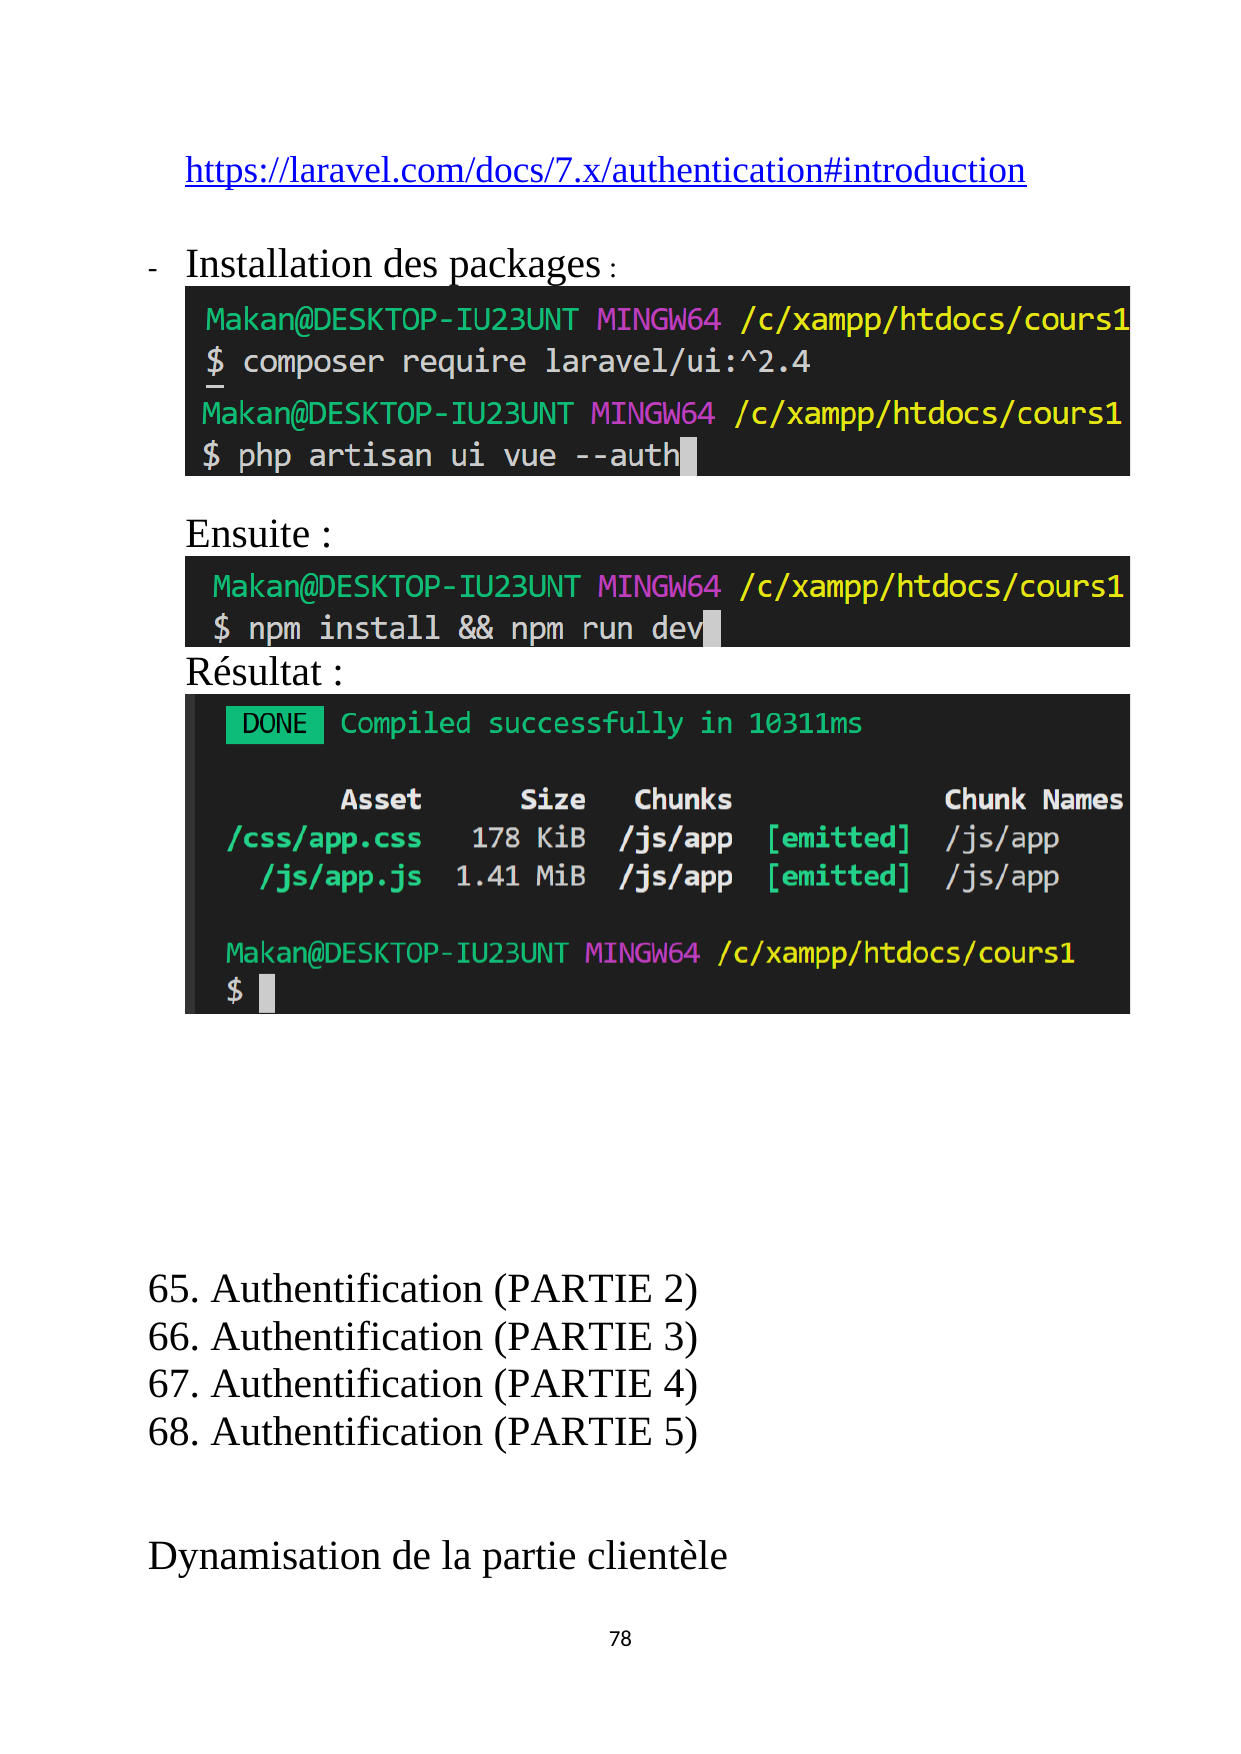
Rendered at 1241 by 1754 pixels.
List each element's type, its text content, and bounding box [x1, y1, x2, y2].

picture [185, 694, 1130, 1014]
text 68. Authentification (PARTIE 5) [148, 1407, 1093, 1455]
text 66. Authentification (PARTIE 3) [148, 1311, 1093, 1359]
list Ensuite : [185, 509, 1093, 556]
list https://laravel.com/docs/7.x/authentication#introduction [185, 148, 1093, 191]
picture [185, 556, 1130, 647]
list Résultat : [185, 647, 1093, 694]
text 65. Authentification (PARTIE 2) [148, 1263, 1093, 1311]
text Dynamisation de la partie clientèle [148, 1531, 1093, 1578]
text 67. Authentification (PARTIE 4) [148, 1359, 1093, 1407]
picture [185, 286, 1130, 476]
list Installation des packages : [148, 239, 1093, 287]
